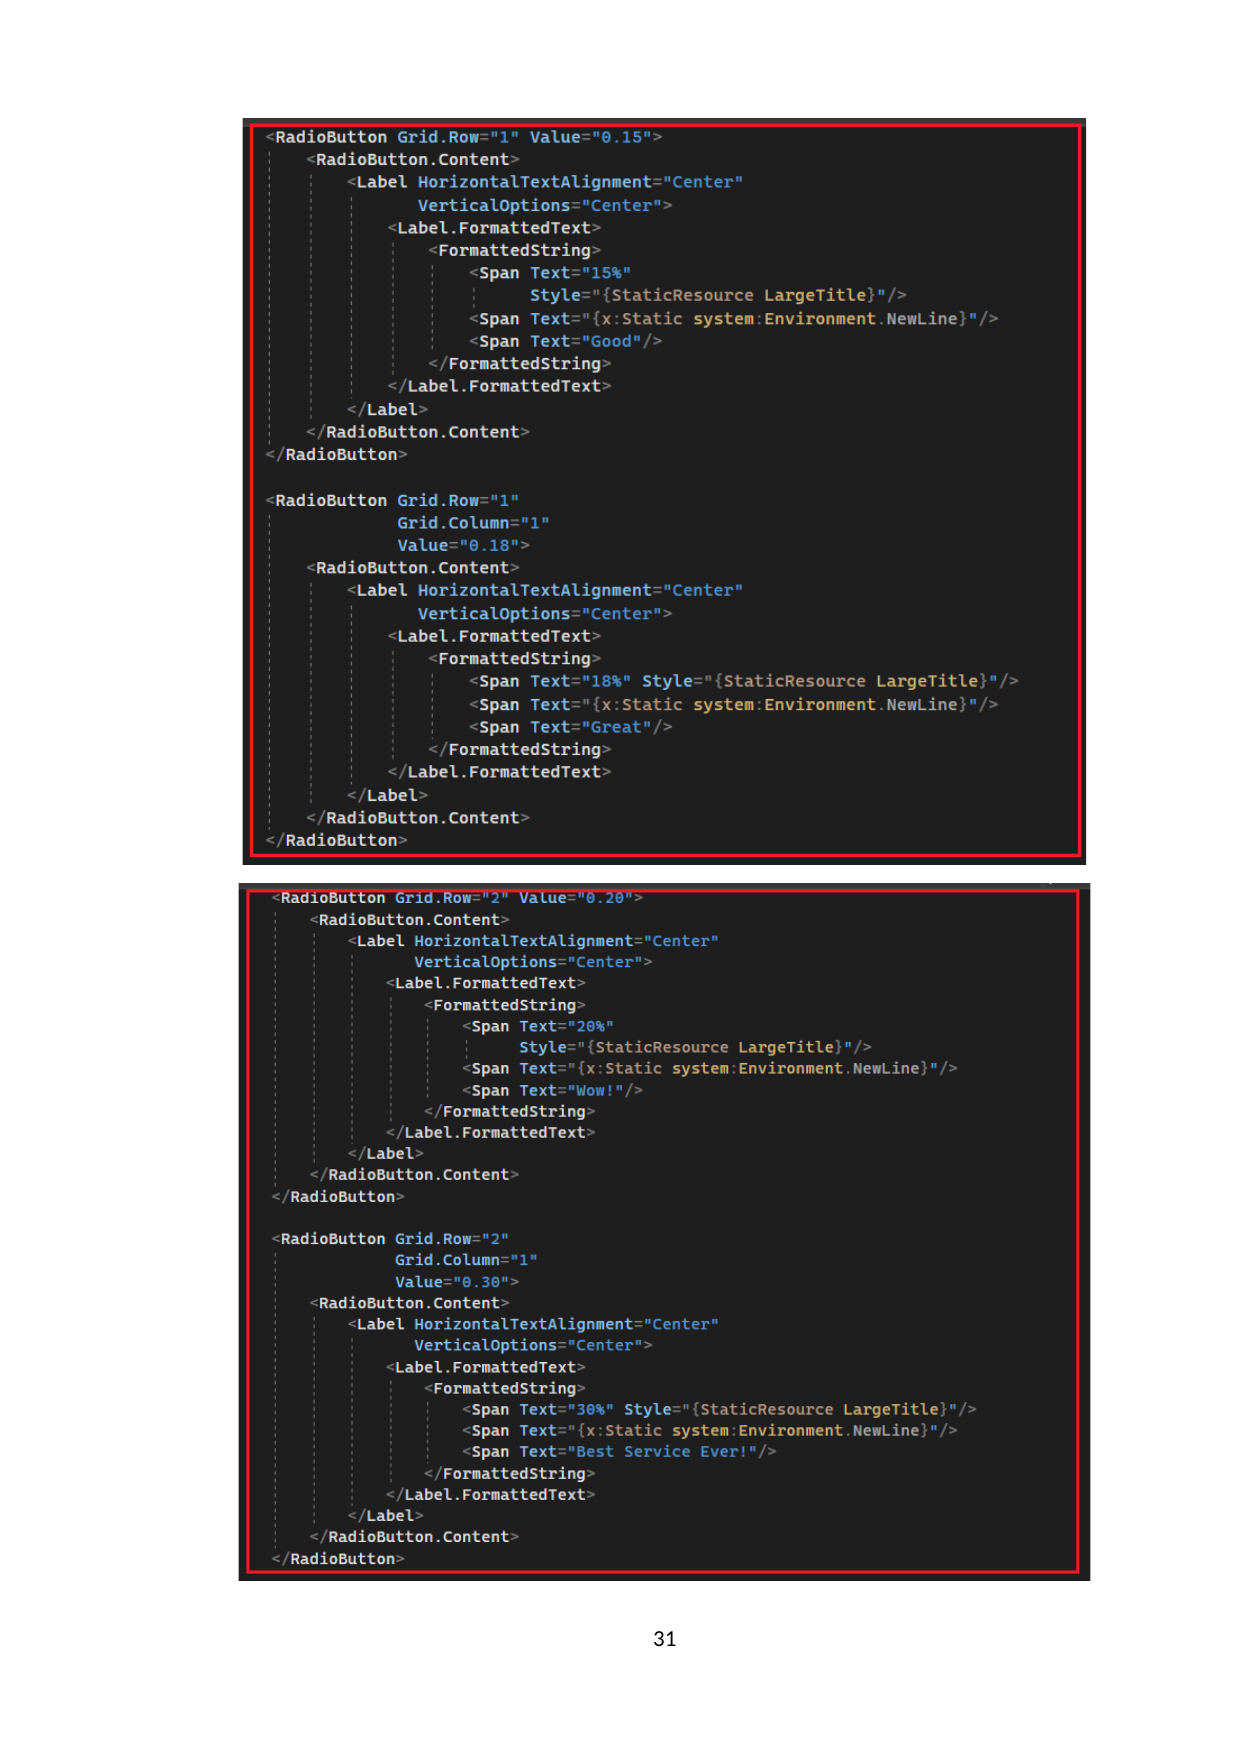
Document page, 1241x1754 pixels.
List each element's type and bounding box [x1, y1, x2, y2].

picture [238, 883, 1091, 1581]
picture [242, 118, 1087, 865]
